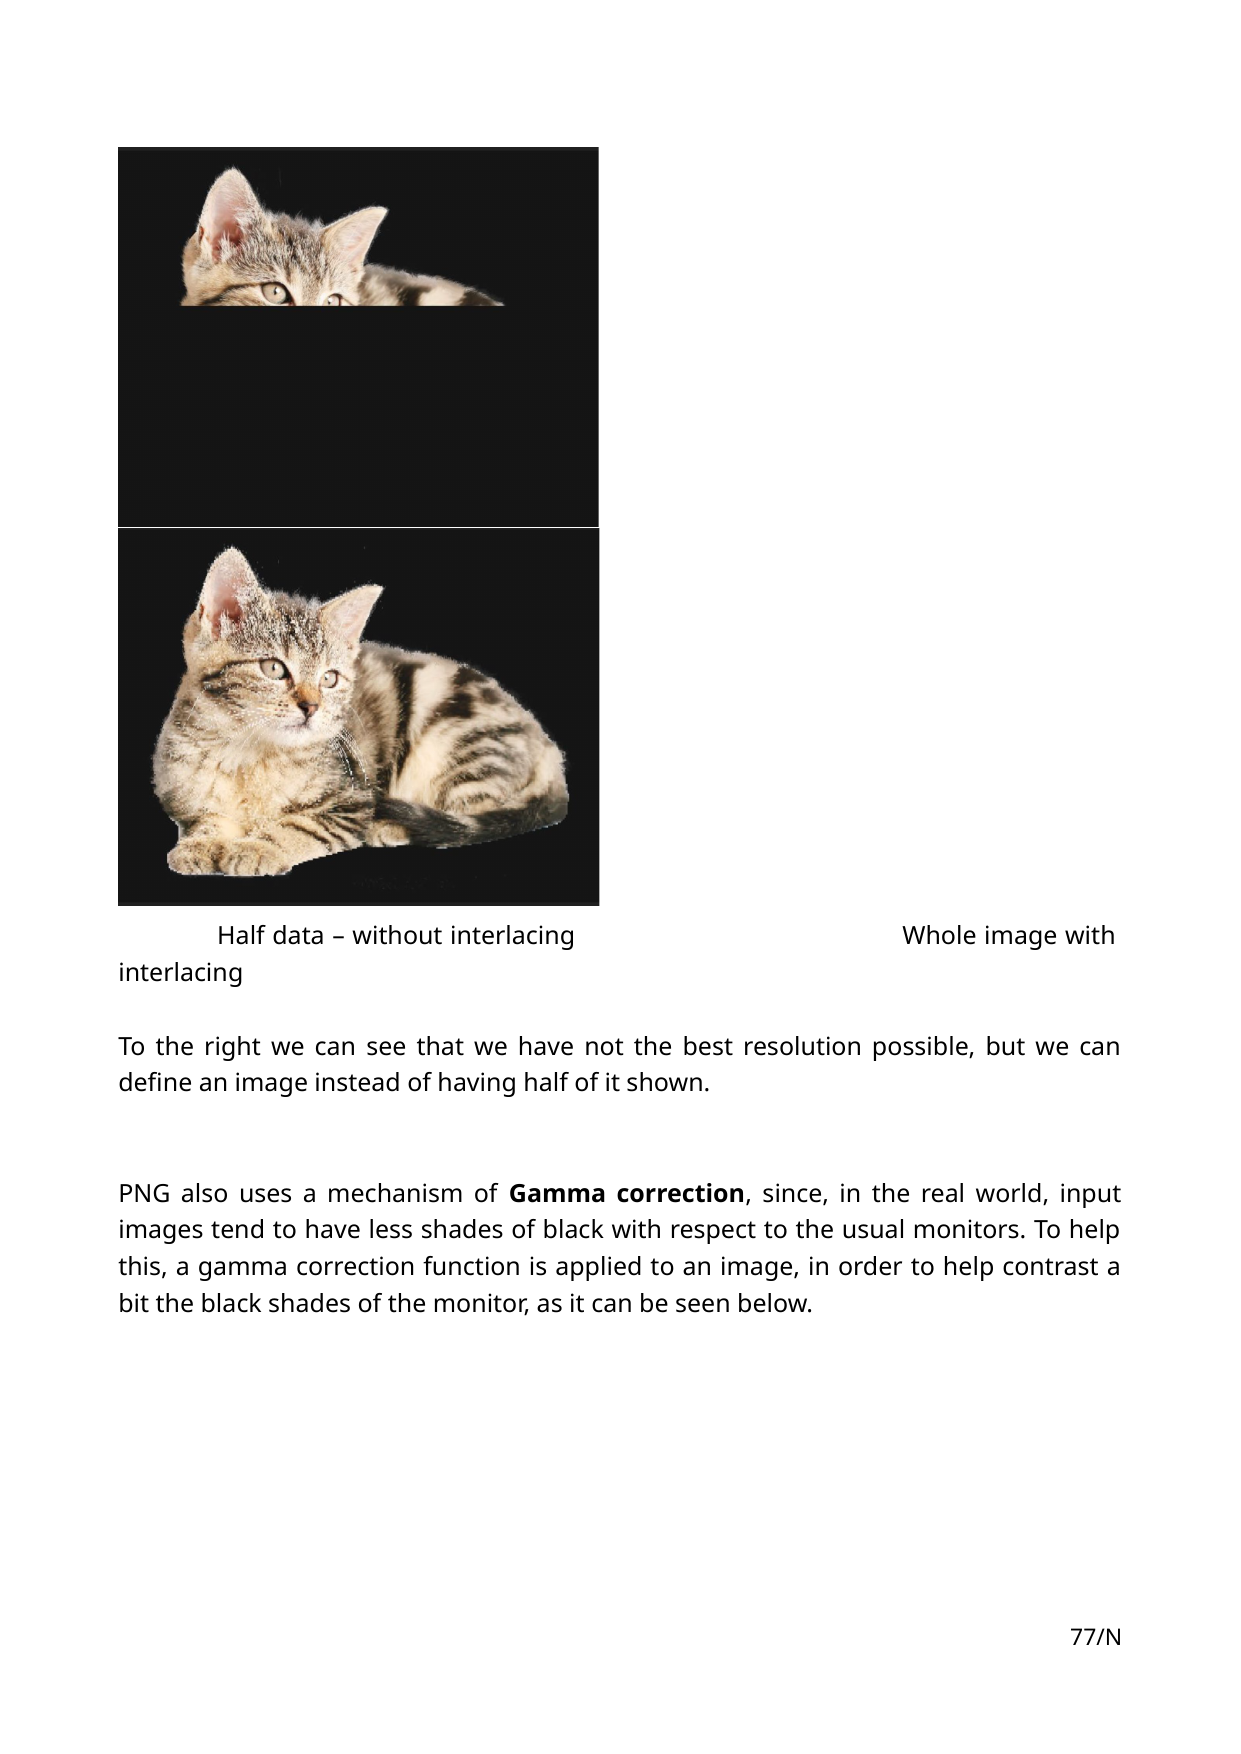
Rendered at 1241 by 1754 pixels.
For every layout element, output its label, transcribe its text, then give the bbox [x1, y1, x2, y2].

text PNG also uses a mechanism of Gamma correction, since, in the real world, input images tend to have less shades of black with respect to the usual monitors. To help this, a gamma correction function is applied to an image, in order to help contrast a bit the black shades of the monitor, as it can be seen below. [118, 1175, 1122, 1320]
text Half data – without interlacing Whole image with interlacing [118, 918, 1122, 989]
text To the right we can see that we have not the best resolution possible, but we can define an image instead of having half of it shown. [118, 1028, 1122, 1099]
